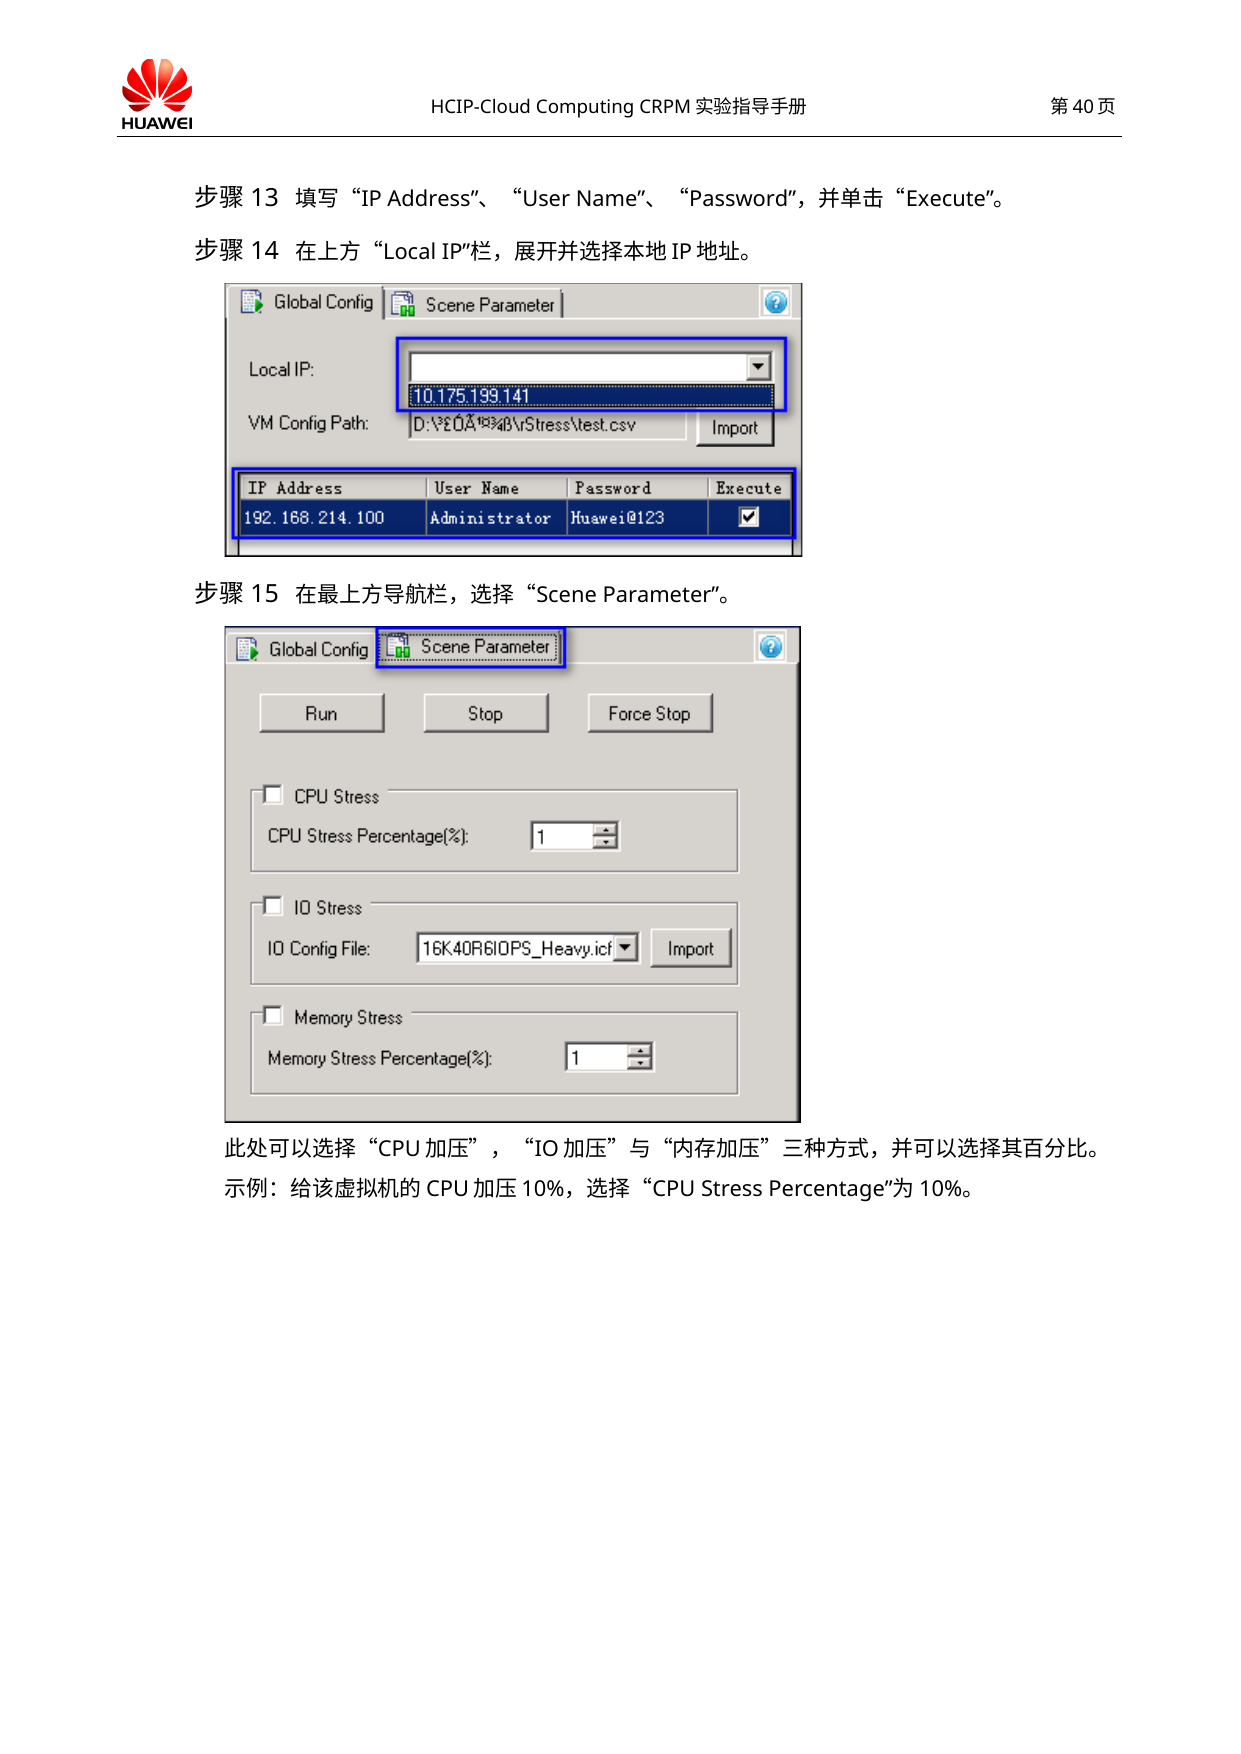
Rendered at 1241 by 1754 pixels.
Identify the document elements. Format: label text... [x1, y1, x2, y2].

picture [122, 59, 192, 129]
picture [224, 283, 803, 557]
text 在最上方导航栏，选择“Scene Parameter”。 [279, 573, 1122, 609]
text 此处可以选择“CPU加压”，“IO加压”与“内存加压”三种方式，并可以选择其百分比。 [224, 1131, 1122, 1163]
picture [224, 626, 801, 1123]
text 示例：给该虚拟机的CPU加压10%，选择“CPU Stress Percentage”为10%。 [224, 1171, 1122, 1203]
text 在上方“Local IP”栏，展开并选择本地IP地址。 [279, 230, 1122, 266]
text 填写“IP Address”、“User Name”、“Password”，并单击“Execute”。 [279, 177, 1122, 213]
